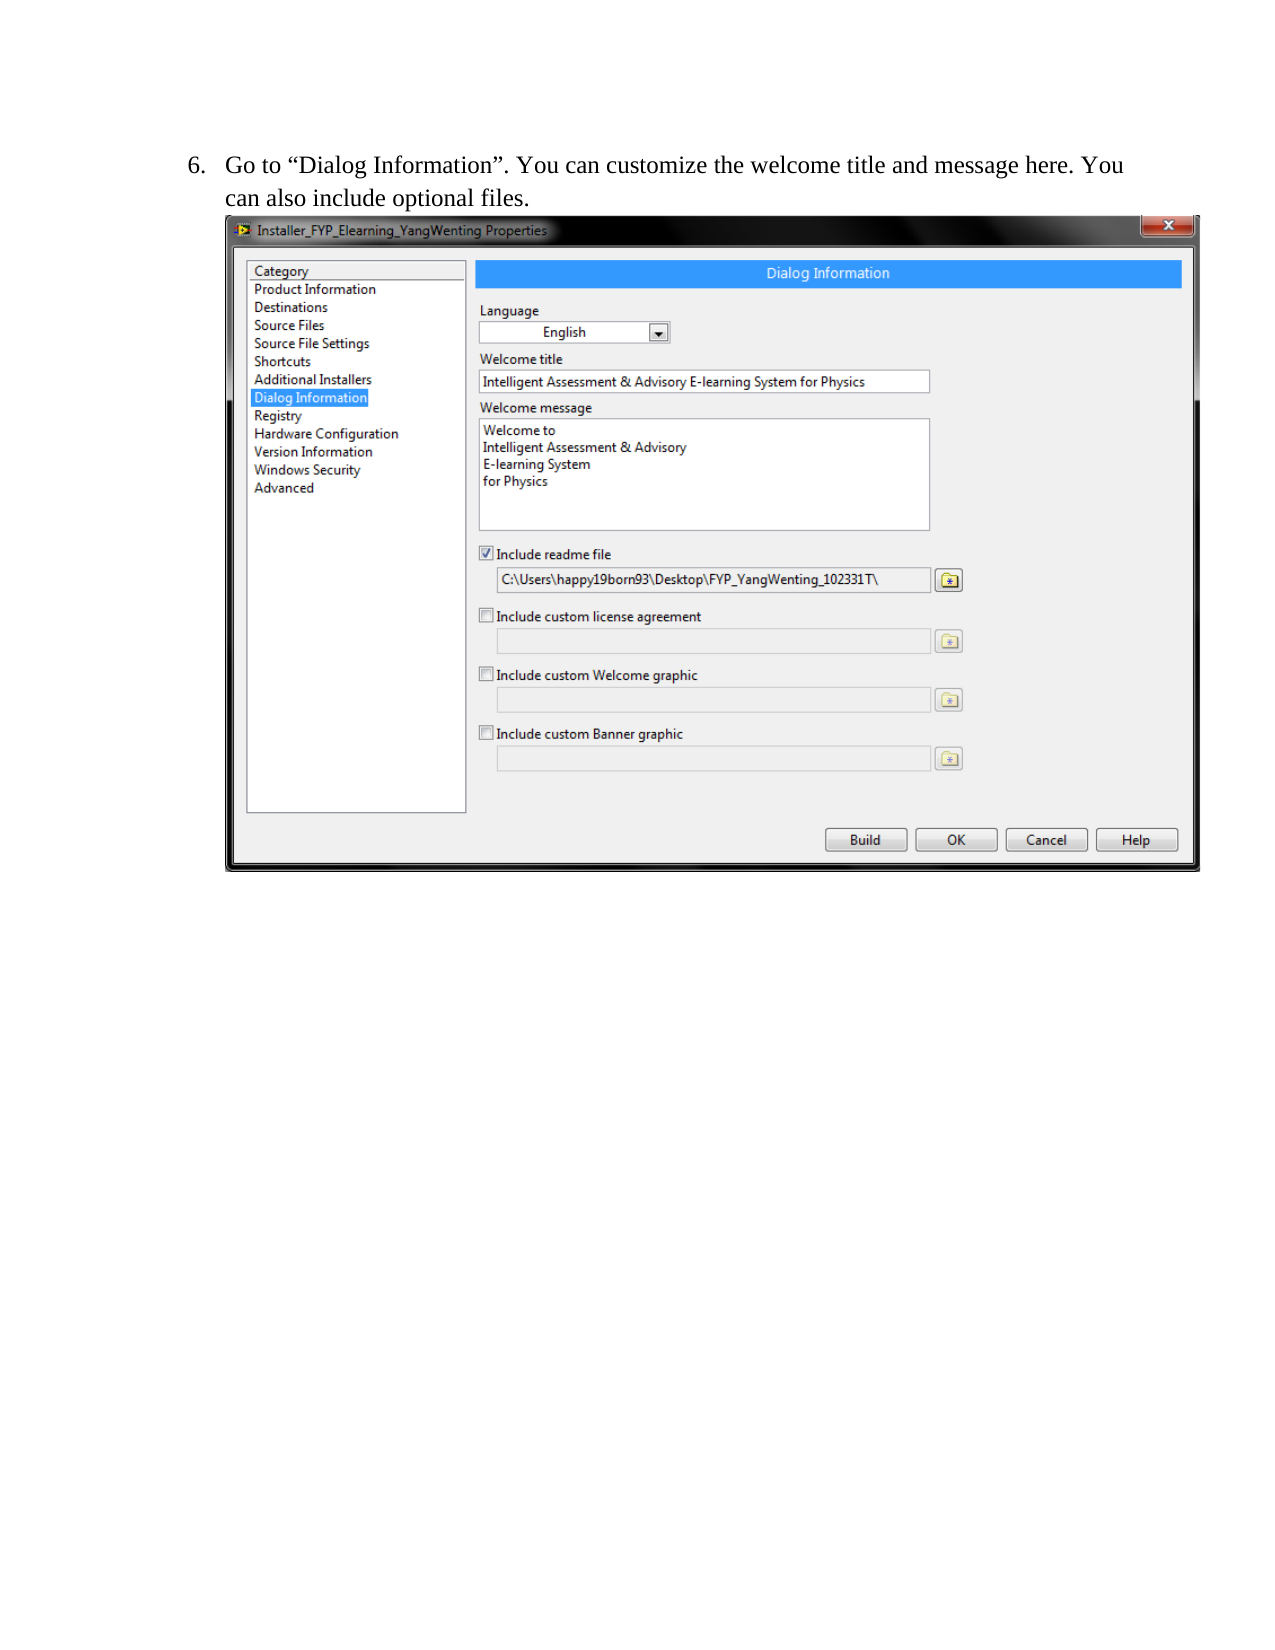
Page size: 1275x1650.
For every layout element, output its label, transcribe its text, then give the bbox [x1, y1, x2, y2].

picture [225, 215, 1200, 872]
